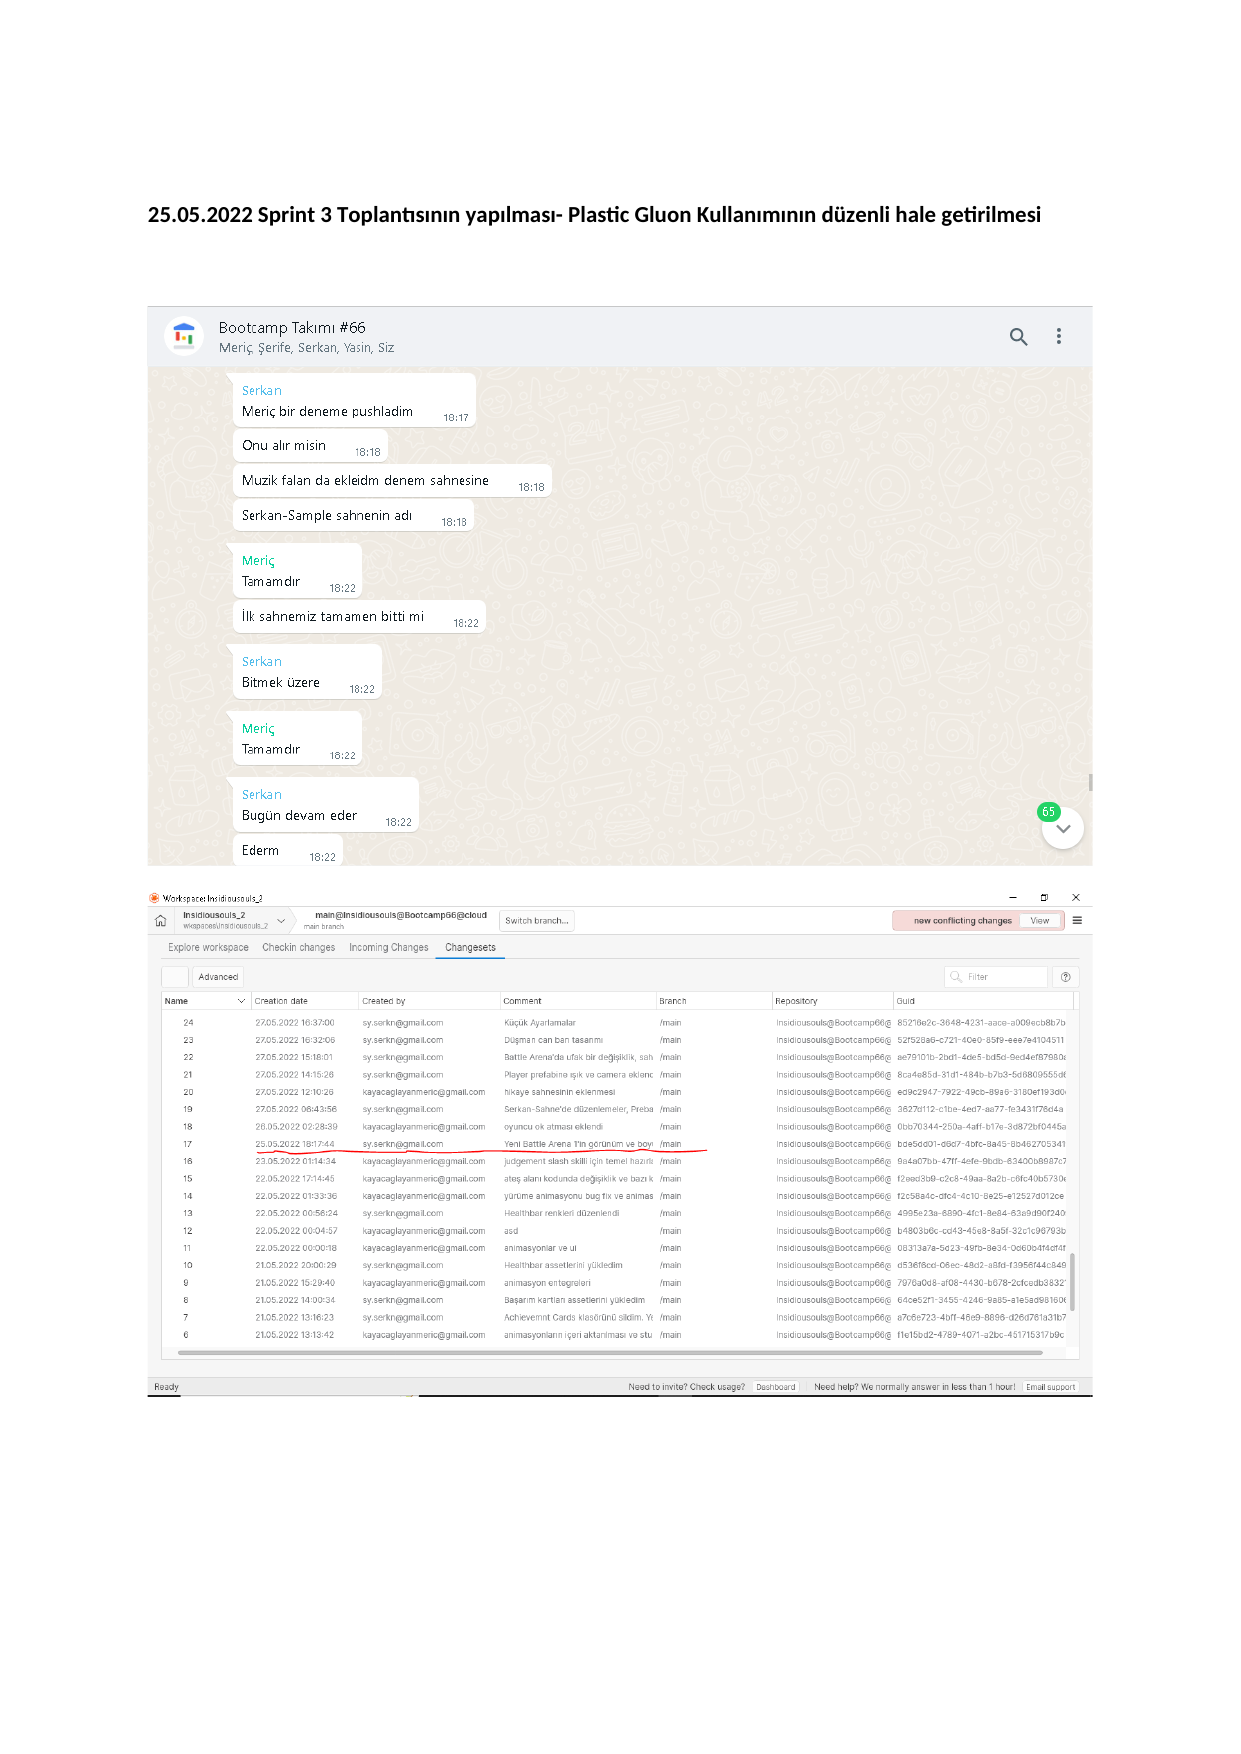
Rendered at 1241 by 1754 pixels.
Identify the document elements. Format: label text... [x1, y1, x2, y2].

text 25.05.2022 Sprint 3 Toplantısının yapılması- Plastic Gluon Kullanımının düzenli hale getirilmesi [148, 201, 1093, 229]
picture [147, 306, 1093, 866]
picture [147, 890, 1093, 1397]
